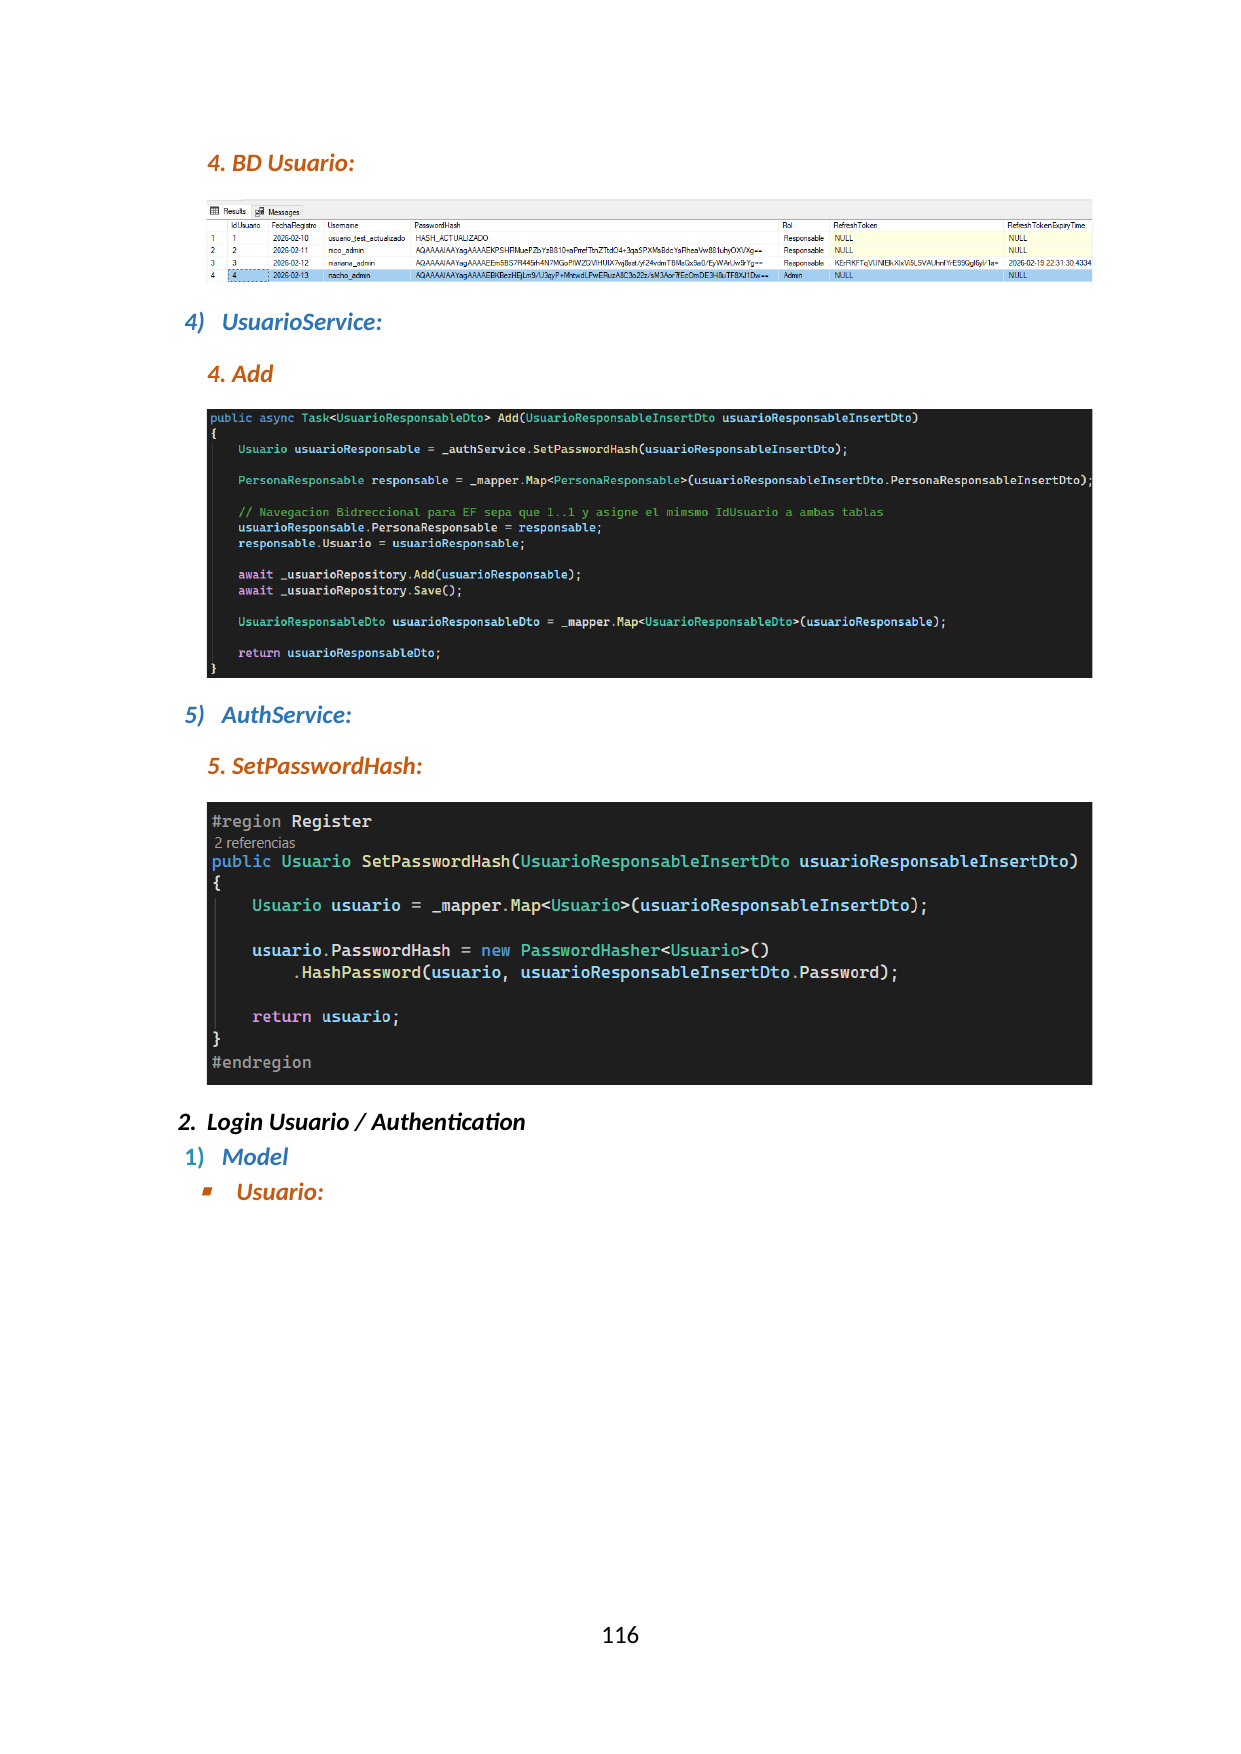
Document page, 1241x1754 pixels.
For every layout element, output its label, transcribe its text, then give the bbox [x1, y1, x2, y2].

text 4. Add [207, 358, 1063, 388]
picture [206, 199, 1093, 285]
list AuthService: [345, 699, 1063, 729]
text 5. SetPasswordHash: [207, 750, 1063, 781]
list AuthService: [184, 699, 222, 729]
list UsuarioService: [375, 306, 1063, 337]
list UsuarioService: [184, 306, 222, 337]
picture [206, 409, 1093, 678]
text 4. BD Usuario: [207, 148, 1063, 178]
picture [206, 802, 1093, 1085]
list Model [184, 1141, 1063, 1172]
list Usuario: [199, 1176, 1063, 1207]
list Login Usuario / Authentication [177, 1106, 1063, 1137]
